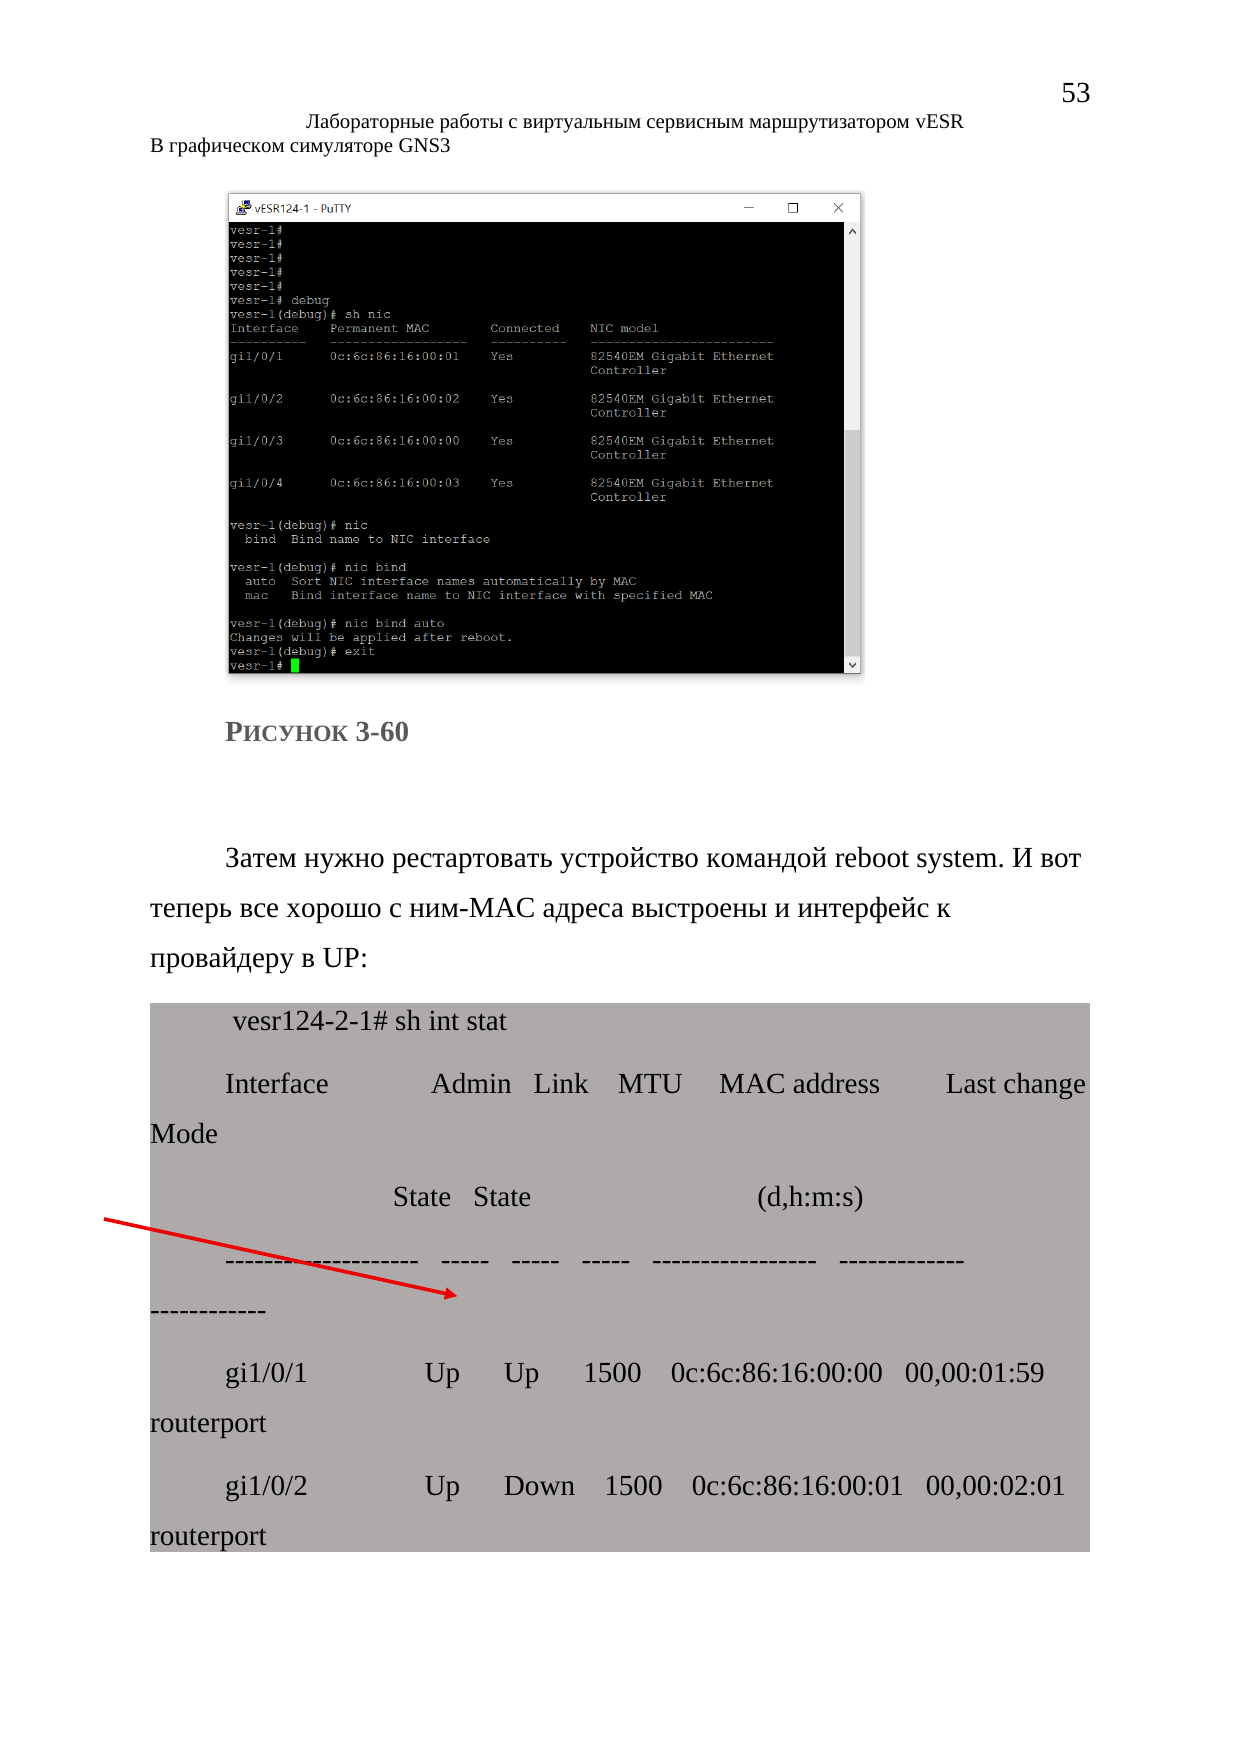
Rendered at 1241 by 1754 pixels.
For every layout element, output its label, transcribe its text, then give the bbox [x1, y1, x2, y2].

text gi1/0/1 Up Up 1500 0c:6c:86:16:00:00 00,00:01:59 routerport [150, 1355, 1090, 1439]
text gi1/0/2 Up Down 1500 0c:6c:86:16:00:01 00,00:02:01 routerport [150, 1468, 1090, 1552]
picture [225, 190, 866, 685]
text State State (d,h:m:s) [150, 1179, 1090, 1213]
text -------------------- ----- ----- ----- ----------------- ------------- ------------ [150, 1242, 1090, 1326]
text vesr124-2-1# sh int stat [150, 1003, 1090, 1037]
text Interface Admin Link MTU MAC address Last change Mode [150, 1066, 1090, 1150]
text Затем нужно рестартовать устройство командой reboot system. И вот теперь все хорошо с ним-MAC адреса выстроены и интерфейс к провайдеру в UP: [150, 840, 1090, 974]
